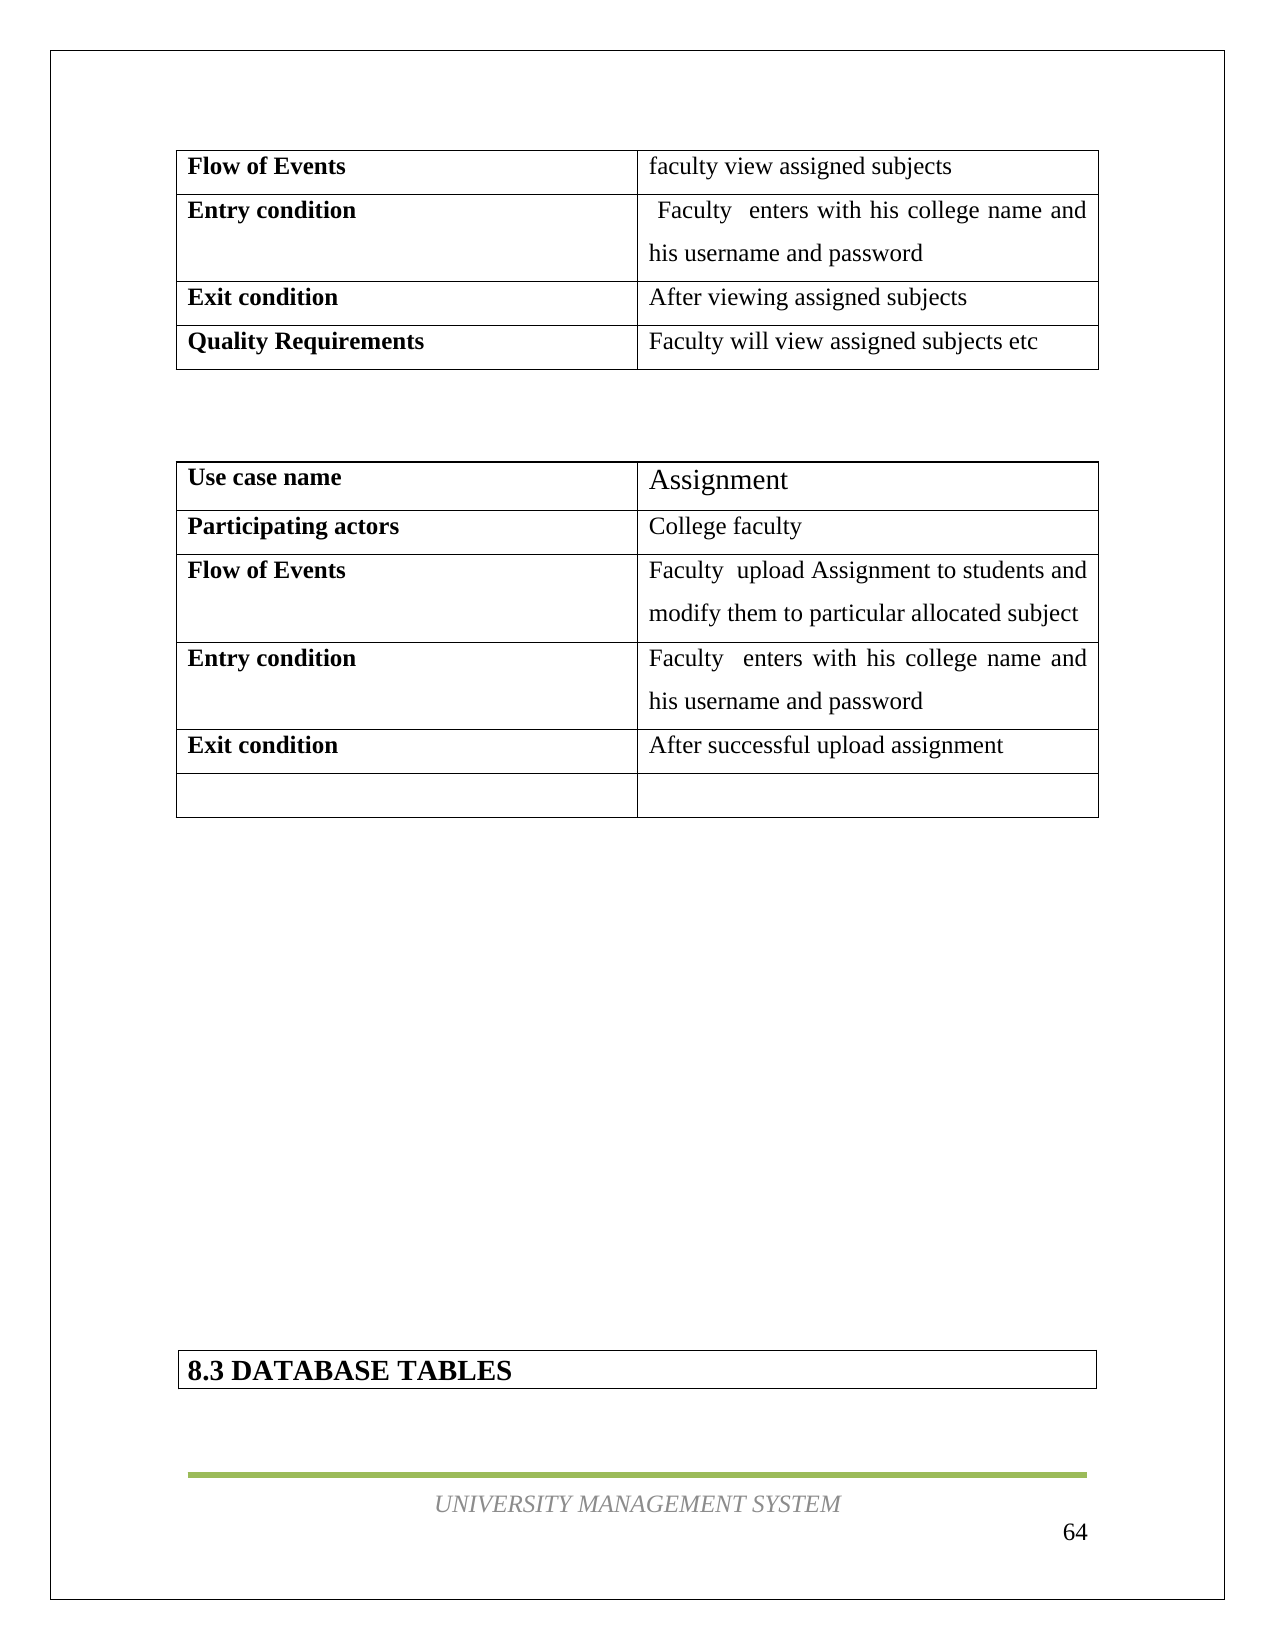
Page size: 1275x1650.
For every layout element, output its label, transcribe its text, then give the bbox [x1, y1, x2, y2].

table_cell After viewing assigned subjects [638, 282, 1098, 325]
table_cell Faculty upload Assignment to students and modify them to particular allocated subject [638, 555, 1098, 642]
text 8.3 DATABASE TABLES [179, 1351, 1096, 1388]
table_cell faculty view assigned subjects [638, 151, 1098, 194]
table_cell [177, 774, 637, 817]
table_cell After successful upload assignment [638, 730, 1098, 773]
table_cell Quality Requirements [177, 326, 637, 369]
table_cell Faculty enters with his college name and his username and password [638, 195, 1098, 281]
table_cell Faculty enters with his college name and his username and password [638, 643, 1098, 729]
table_header Assignment [638, 463, 1098, 510]
table_cell Exit condition [177, 282, 637, 325]
table_cell College faculty [638, 511, 1098, 554]
table_cell Faculty will view assigned subjects etc [638, 326, 1098, 369]
table_header Use case name [177, 463, 637, 510]
table_cell Exit condition [177, 730, 637, 773]
table_cell Flow of Events [177, 151, 637, 194]
table_cell Participating actors [177, 511, 637, 554]
table_cell [638, 774, 1098, 817]
table_cell Flow of Events [177, 555, 637, 642]
table_cell Entry condition [177, 195, 637, 281]
table_cell Entry condition [177, 643, 637, 729]
